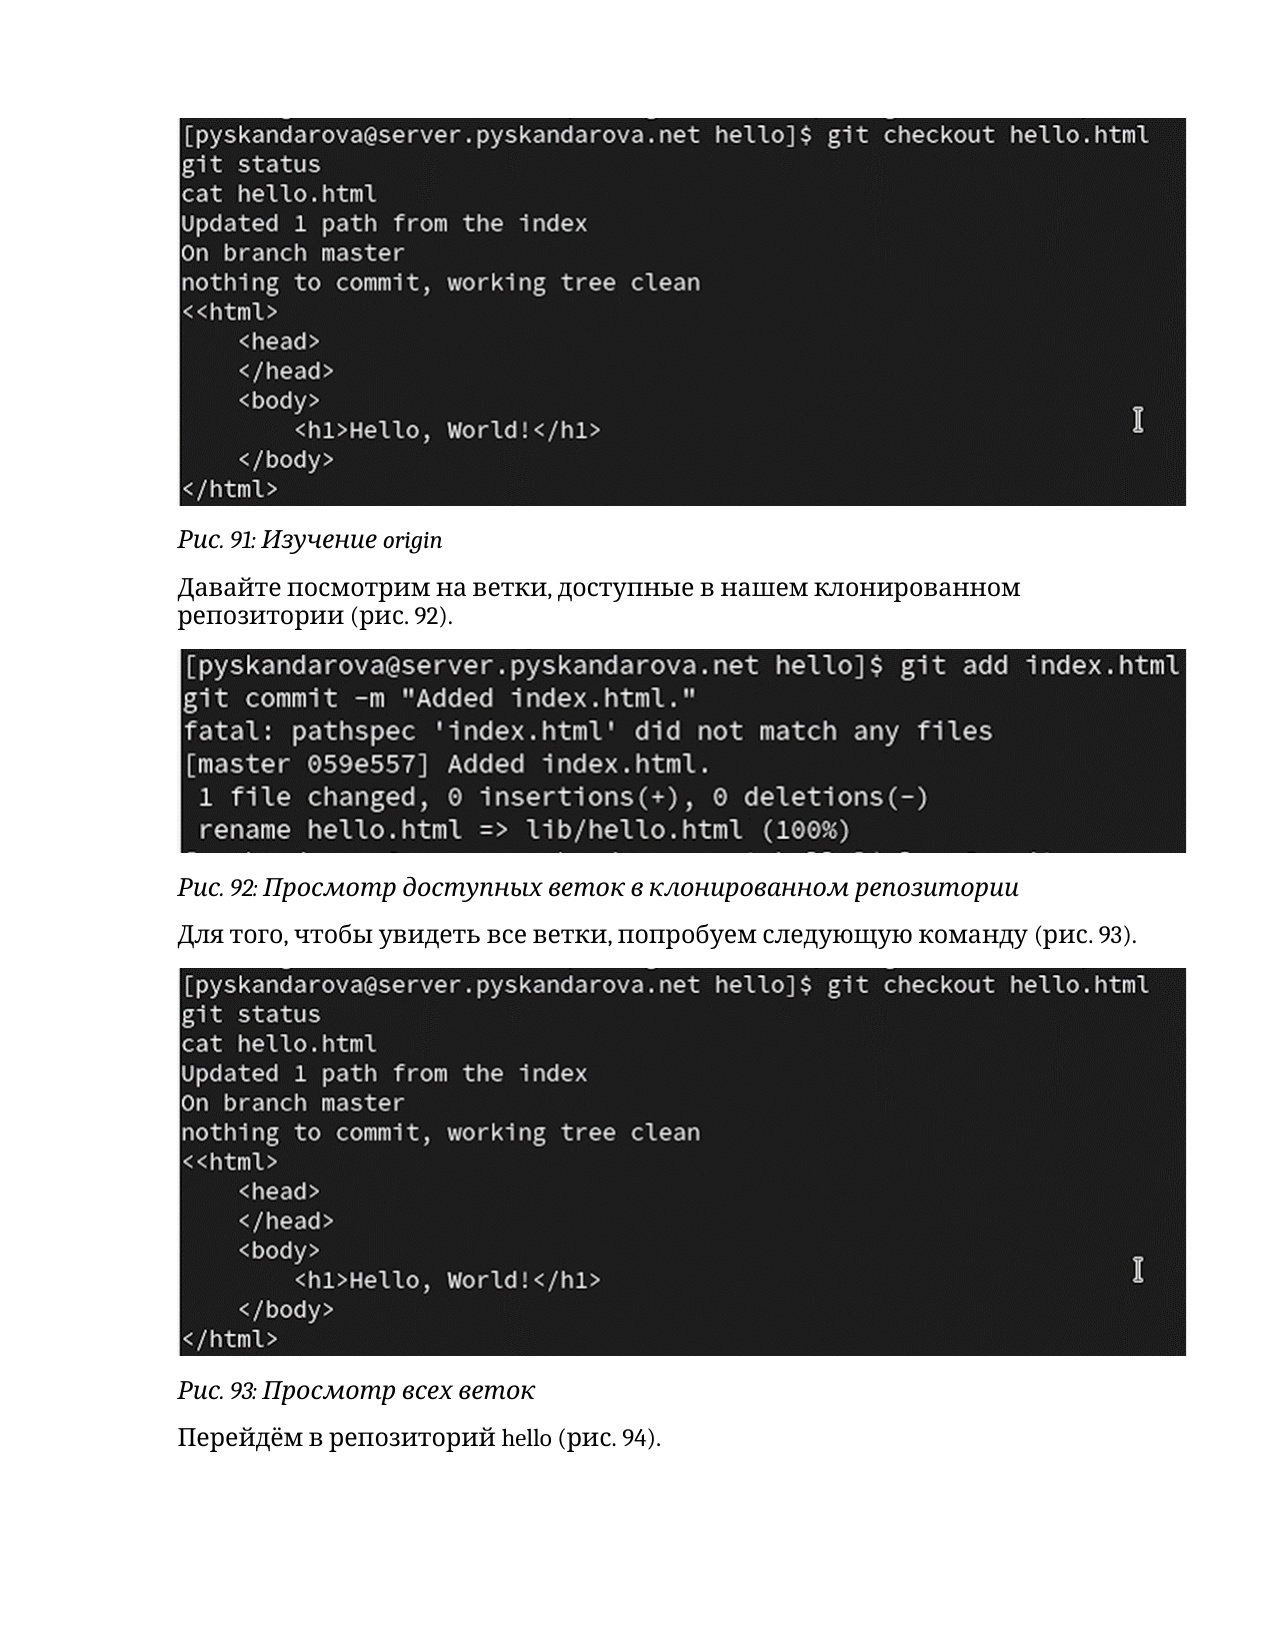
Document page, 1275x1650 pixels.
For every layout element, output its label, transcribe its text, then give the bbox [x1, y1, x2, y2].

text Для того, чтобы увидеть все ветки, попробуем следующую команду (рис. 93). [177, 921, 1186, 950]
picture [177, 649, 1187, 853]
text Перейдём в репозиторий hello (рис. 94). [177, 1424, 1186, 1453]
text Рис. 92: Просмотр доступных веток в клонированном репозитории [177, 874, 1186, 902]
picture [177, 118, 1187, 506]
text Давайте посмотрим на ветки, доступные в нашем клонированном репозитории (рис. 92). [177, 573, 1186, 631]
text Рис. 91: Изучение origin [177, 526, 1186, 555]
text Рис. 93: Просмотр всех веток [177, 1377, 1186, 1405]
picture [177, 968, 1187, 1356]
